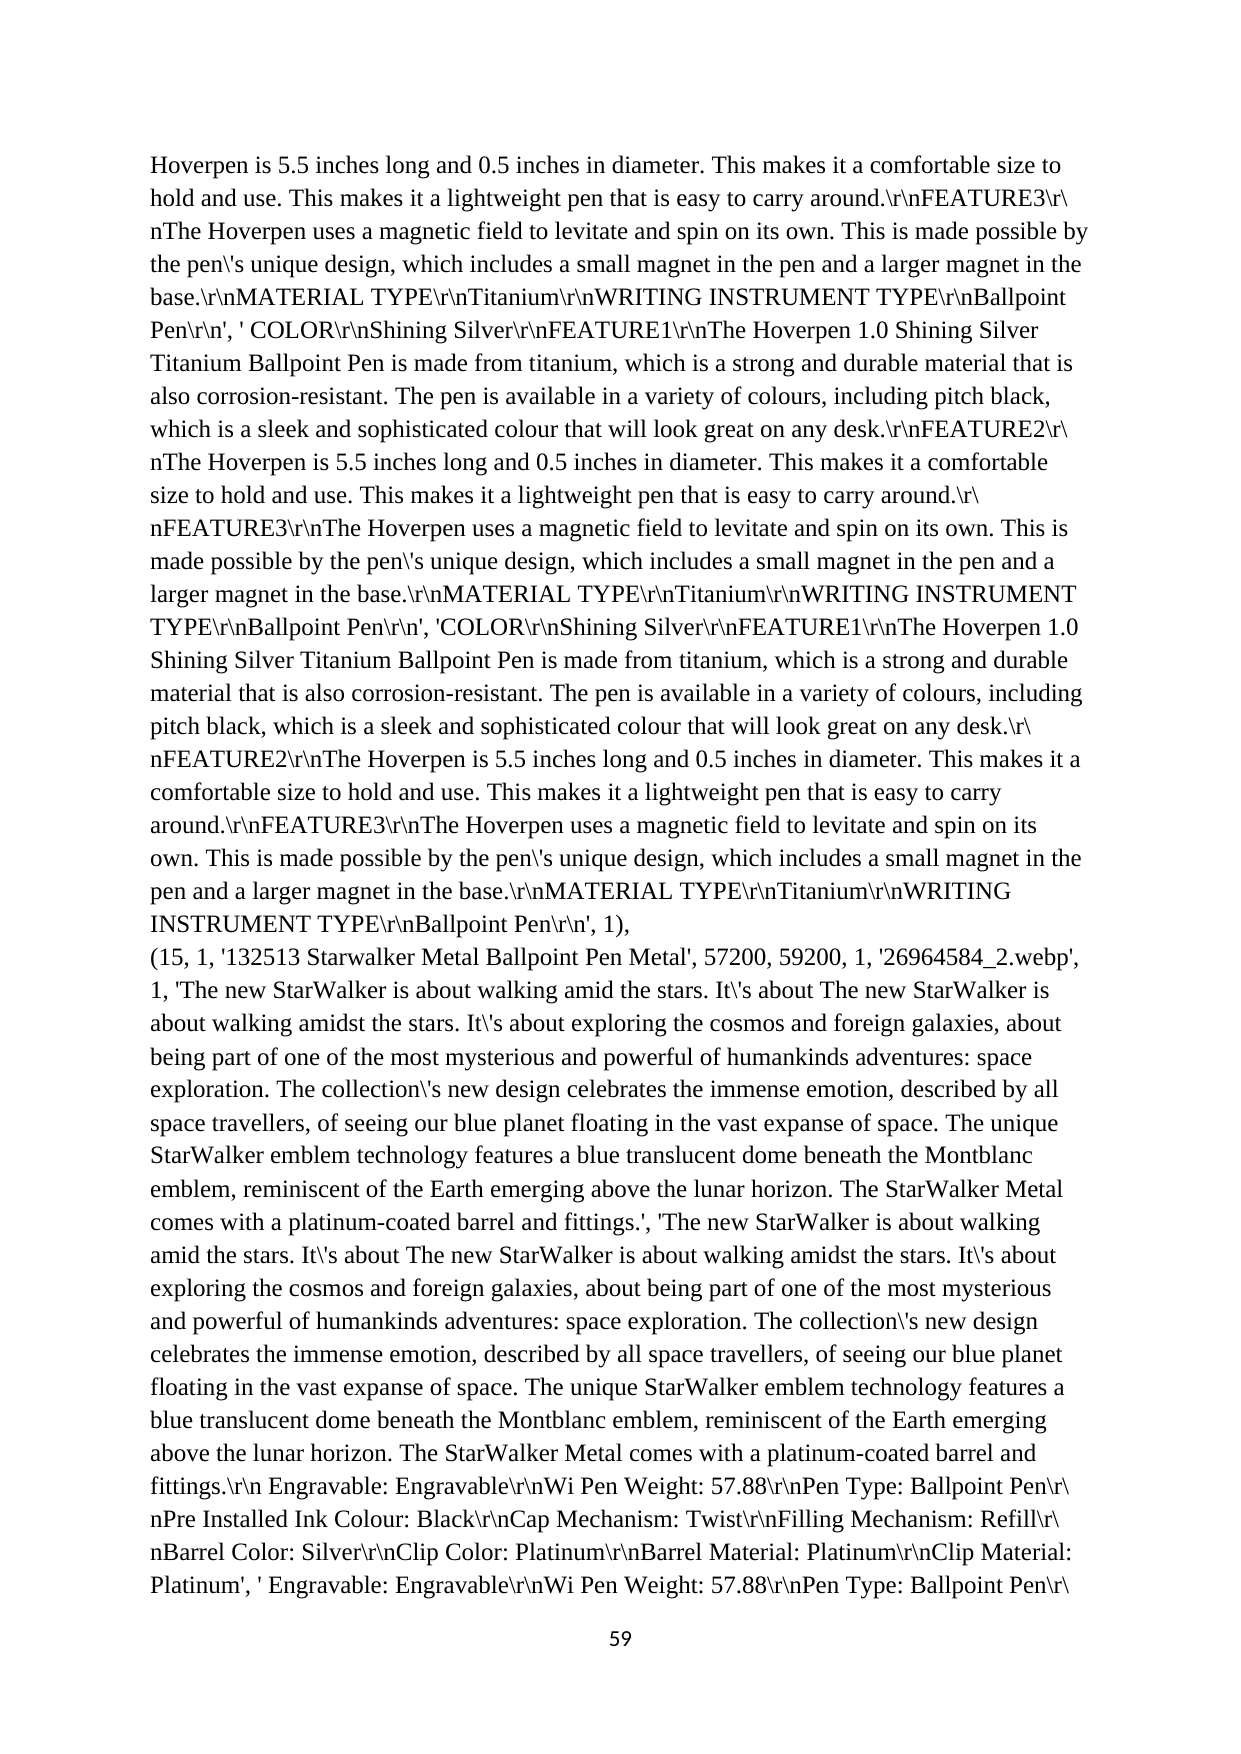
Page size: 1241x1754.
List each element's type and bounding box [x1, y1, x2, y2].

text [150, 150, 1090, 1599]
